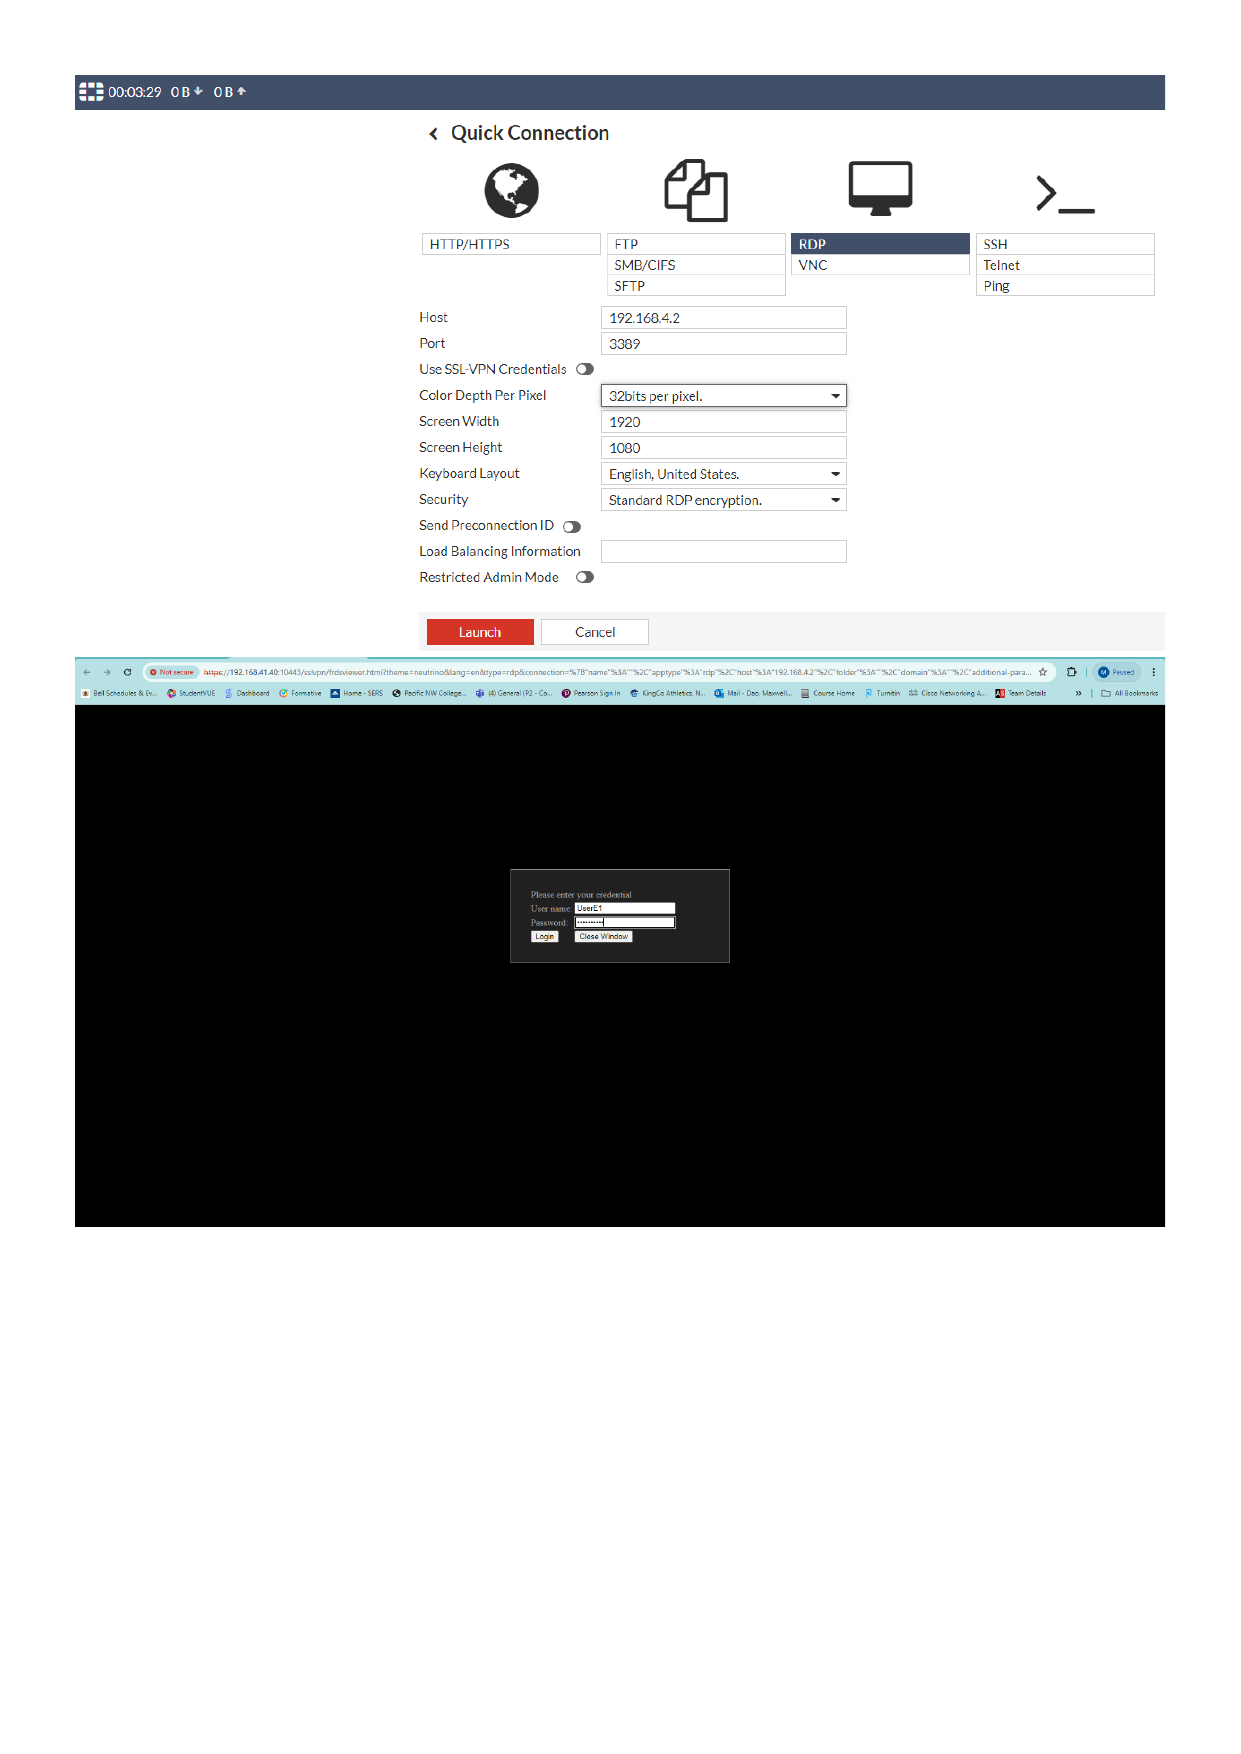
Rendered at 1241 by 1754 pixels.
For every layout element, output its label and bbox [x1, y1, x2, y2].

picture [75, 75, 1166, 1227]
